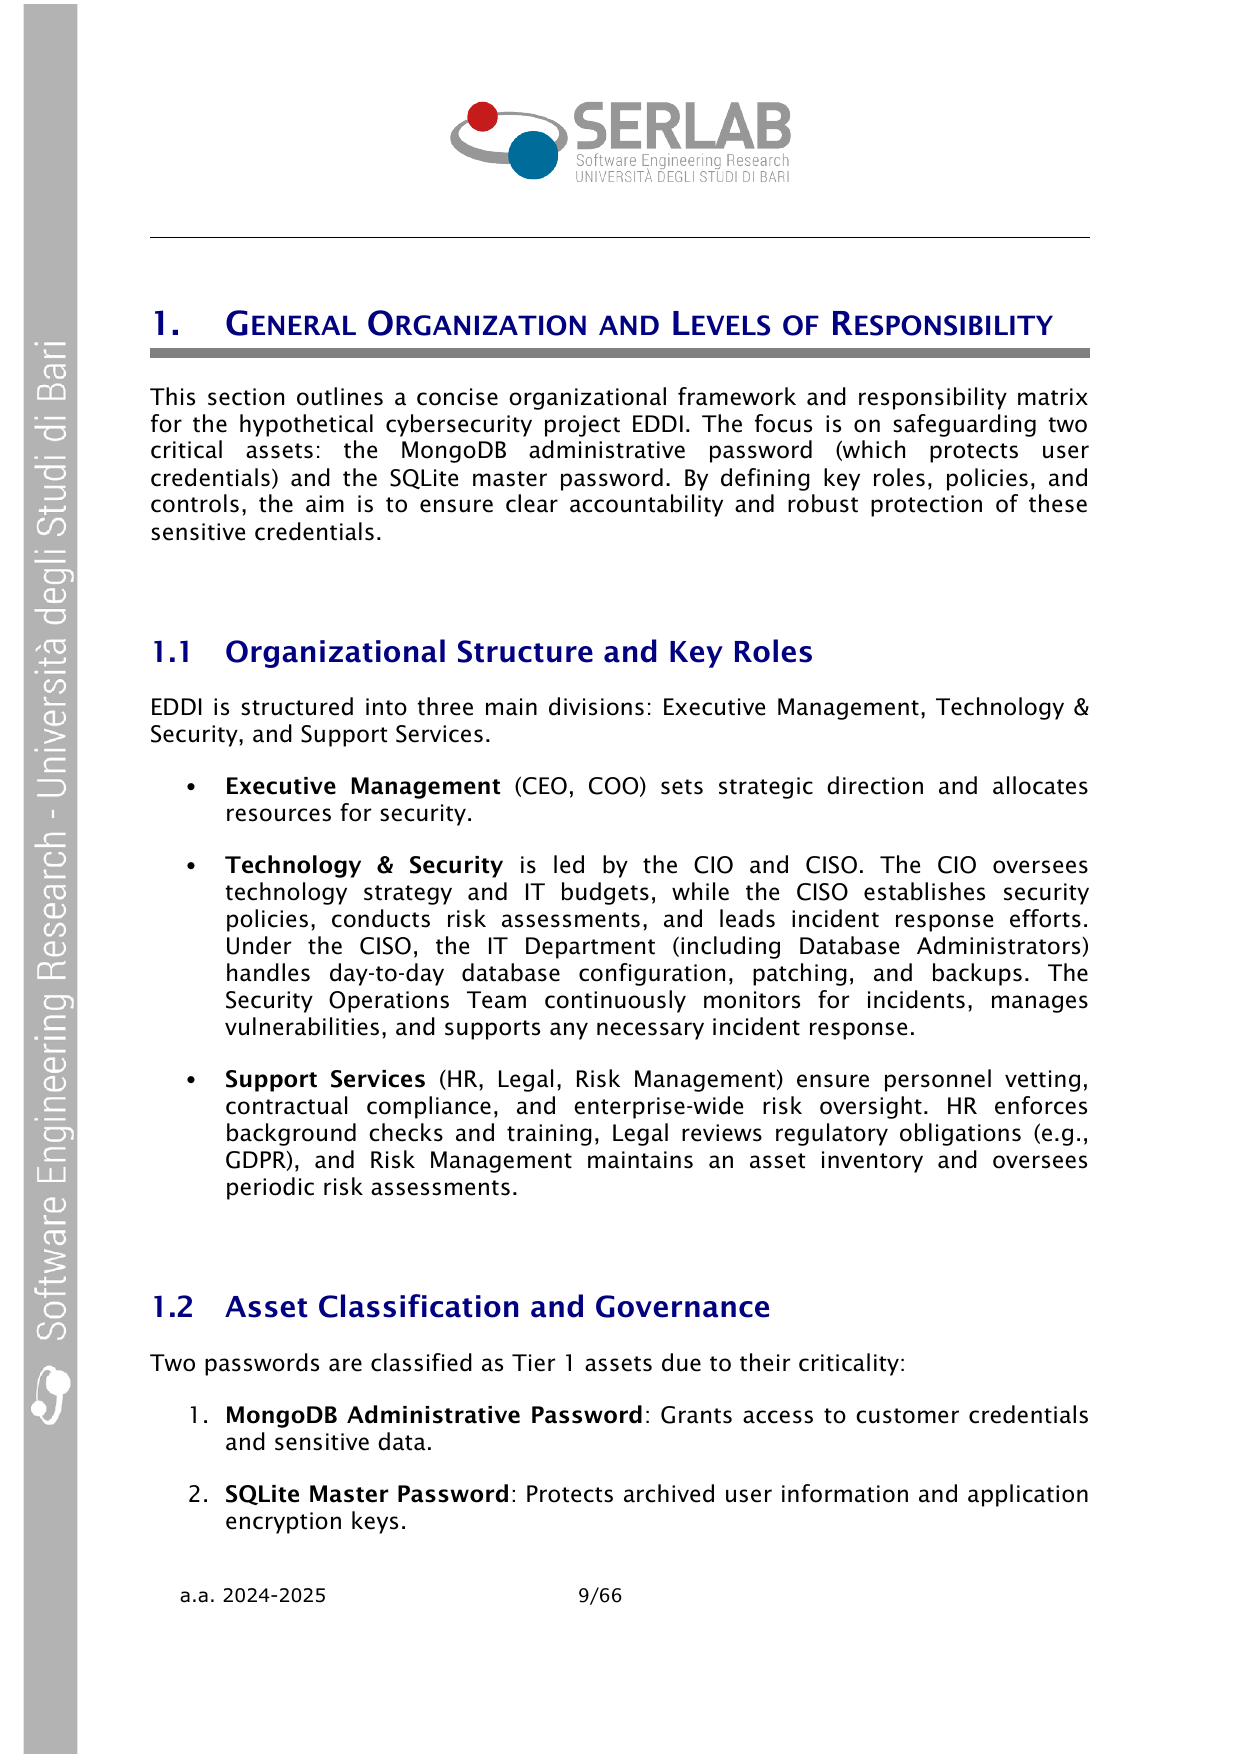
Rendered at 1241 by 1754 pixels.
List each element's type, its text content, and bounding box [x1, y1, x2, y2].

picture [23, 4, 78, 1754]
text EDDI is structured into three main divisions: Executive Management, Technology & Security, and Support Services. [150, 693, 1090, 747]
list Technology & Security is led by the CIO and CISO. The CIO oversees technology strategy and IT budgets, while the CISO establishes security policies, conducts risk assessments, and leads incident response efforts. Under the CISO, the IT Department (including Database Administrators) handles day-to-day database configuration, patching, and backups. The Security Operations Team continuously monitors for incidents, manages vulnerabilities, and supports any necessary incident response. [187, 851, 1090, 1040]
list Executive Management (CEO, COO) sets strategic direction and allocates resources for security. [187, 772, 1090, 826]
subtitle Asset Classification and Governance [150, 1290, 1090, 1324]
picture [446, 100, 794, 184]
list MongoDB Administrative Password: Grants access to customer credentials and sensitive data. [187, 1401, 1090, 1455]
subtitle General Organization and Levels of Responsibility [150, 303, 1090, 348]
list SQLite Master Password: Protects archived user information and application encryption keys. [187, 1480, 1090, 1534]
subtitle Organizational Structure and Key Roles [150, 634, 1090, 668]
list Support Services (HR, Legal, Risk Management) ensure personnel vetting, contractual compliance, and enterprise-wide risk oversight. HR enforces background checks and training, Legal reviews regulatory obligations (e.g., GDPR), and Risk Management maintains an asset inventory and oversees periodic risk assessments. [187, 1065, 1090, 1200]
text Two passwords are classified as Tier 1 assets due to their criticality: [150, 1349, 1090, 1376]
text This section outlines a concise organizational framework and responsibility matrix for the hypothetical cybersecurity project EDDI. The focus is on safeguarding two critical assets: the MongoDB administrative password (which protects user credentials) and the SQLite master password. By defining key roles, policies, and controls, the aim is to ensure clear accountability and robust protection of these sensitive credentials. [150, 383, 1090, 545]
